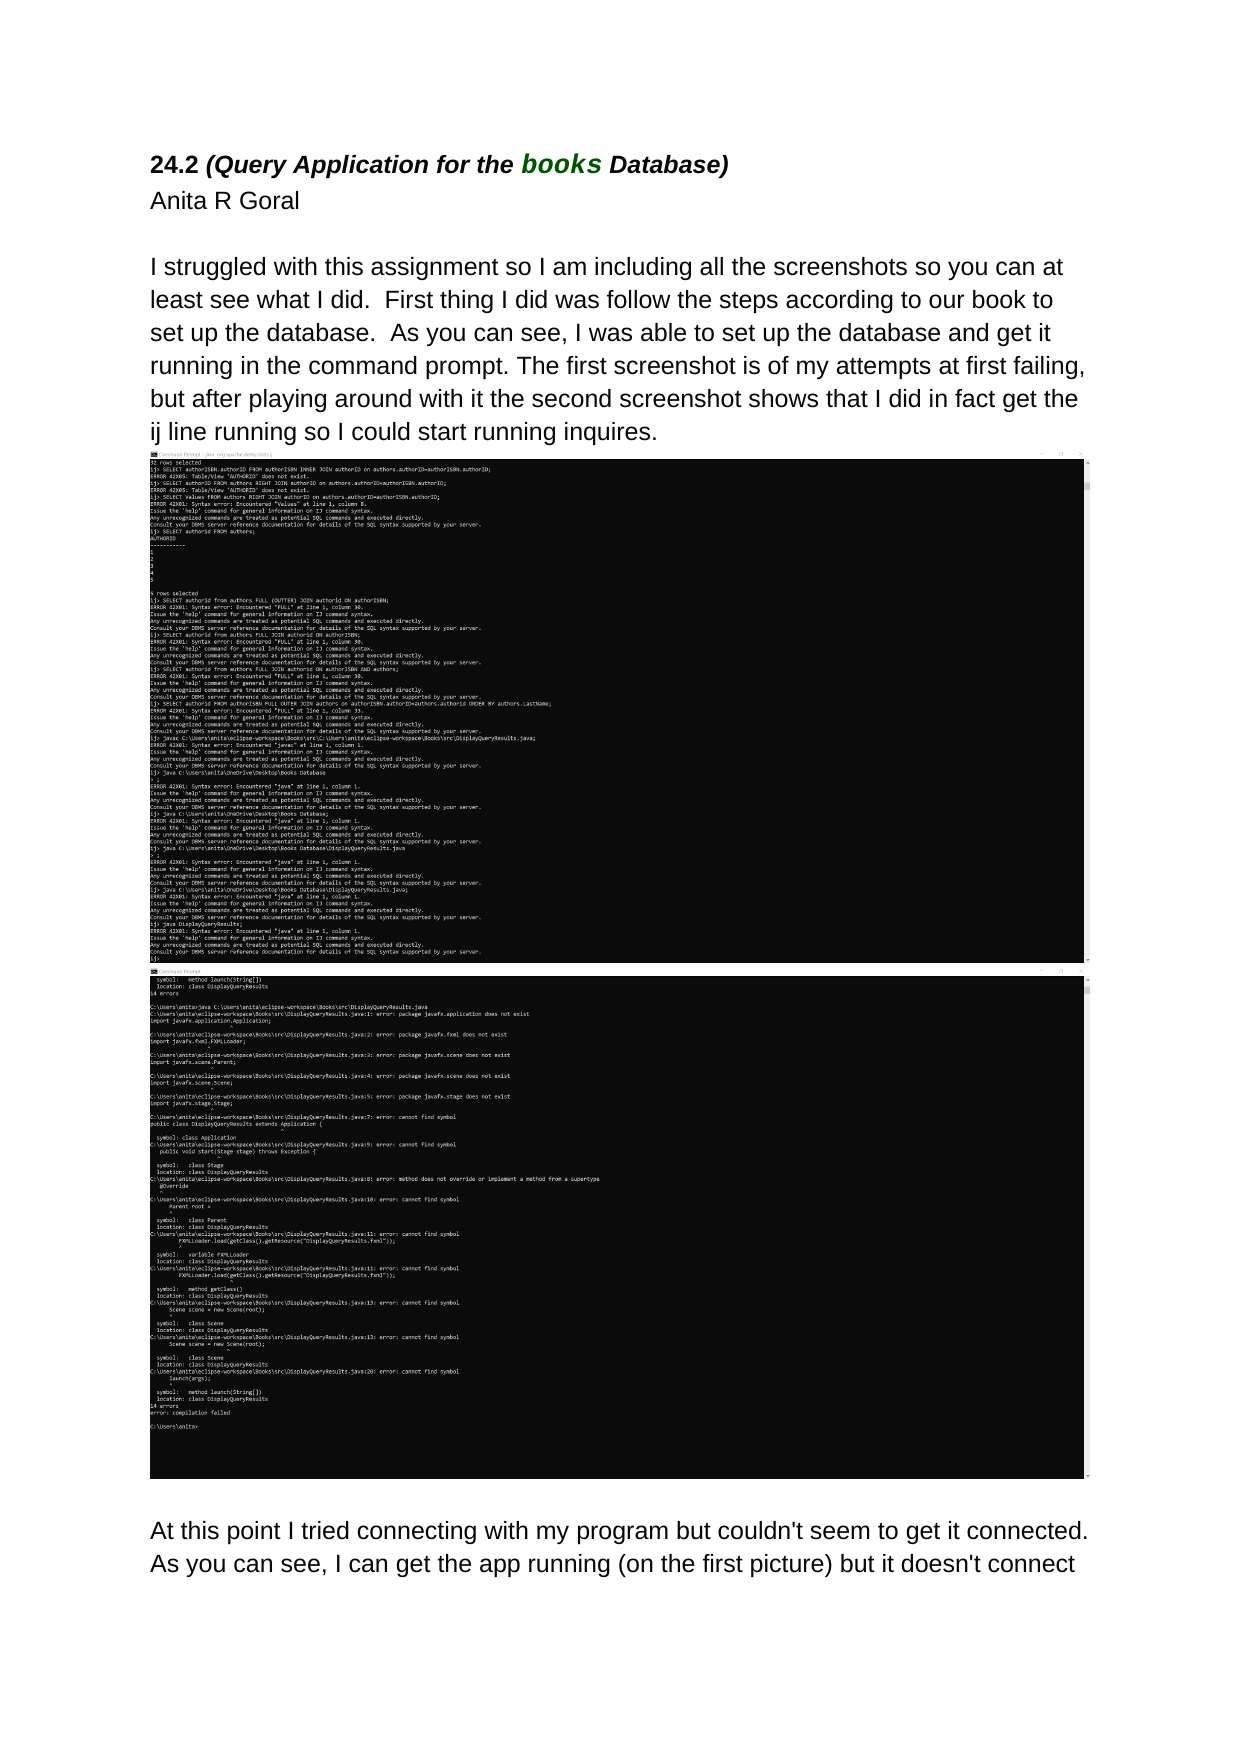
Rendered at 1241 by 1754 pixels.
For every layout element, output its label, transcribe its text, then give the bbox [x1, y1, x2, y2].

text I struggled with this assignment so I am including all the screenshots so you can at least see what I did. First thing I did was follow the steps according to our book to set up the database. As you can see, I was able to set up the database and get it running in the command prompt. The first screenshot is of my attempts at first failing, but after playing around with it the second screenshot shows that I did in fact get the ij line running so I could start running inquires. [150, 252, 1090, 450]
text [150, 1516, 1090, 1577]
text Anita R Goral [150, 186, 1090, 215]
picture [150, 966, 1091, 1479]
text 24.2 (Query Application for the books Database) [150, 150, 1090, 182]
picture [150, 450, 1091, 963]
